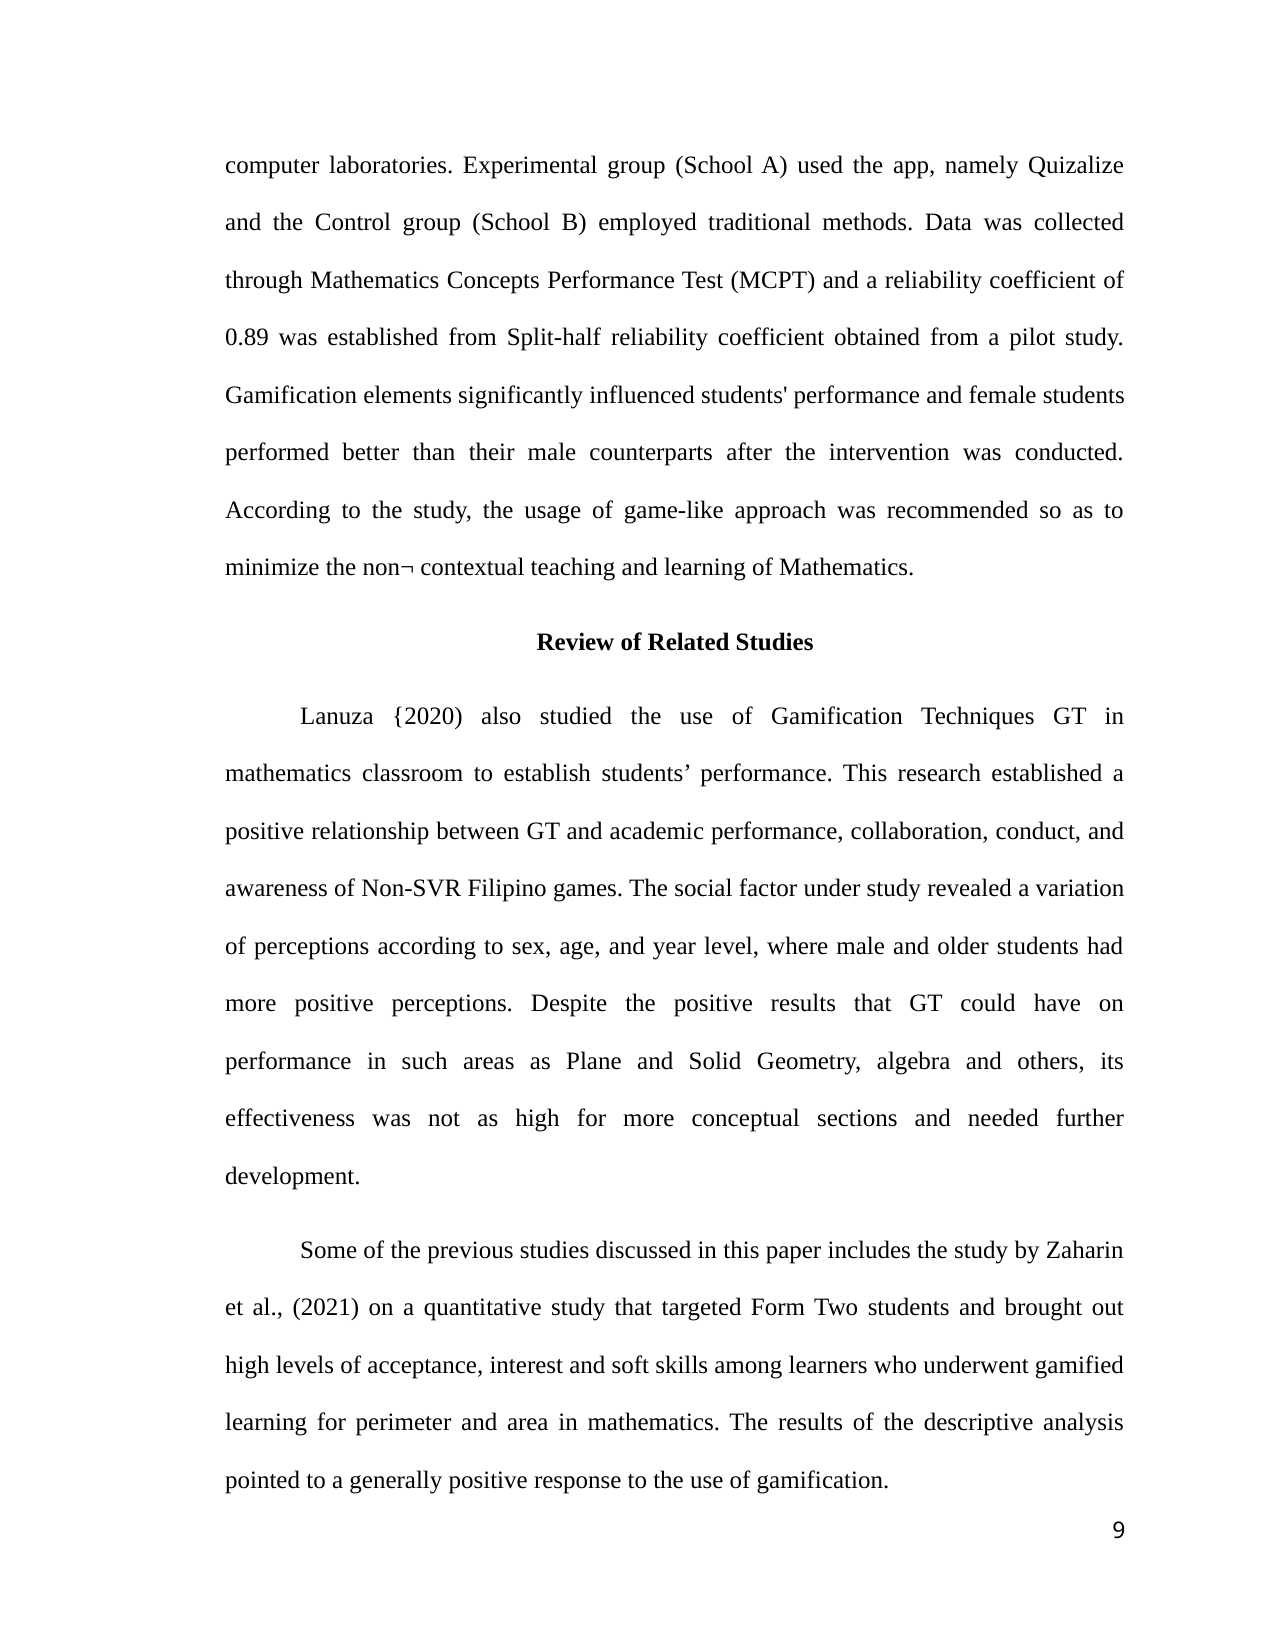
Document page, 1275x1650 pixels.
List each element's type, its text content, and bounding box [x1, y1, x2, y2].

text Review of Related Studies [225, 627, 1125, 655]
text Some of the previous studies discussed in this paper includes the study by Zaharin et al., (2021) on a quantitative study that targeted Form Two students and brought out high levels of acceptance, interest and soft skills among learners who underwent gamified learning for perimeter and area in mathematics. The results of the descriptive analysis pointed to a generally positive response to the use of gamification. [225, 1235, 1125, 1494]
text Lanuza {2020) also studied the use of Gamification Techniques GT in mathematics classroom to establish students’ performance. This research established a positive relationship between GT and academic performance, collaboration, conduct, and awareness of Non-SVR Filipino games. The social factor under study revealed a variation of perceptions according to sex, age, and year level, where male and older students had more positive perceptions. Despite the positive results that GT could have on performance in such areas as Plane and Solid Geometry, algebra and others, its effectiveness was not as high for more conceptual sections and needed further development. [225, 701, 1125, 1189]
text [225, 150, 1125, 581]
